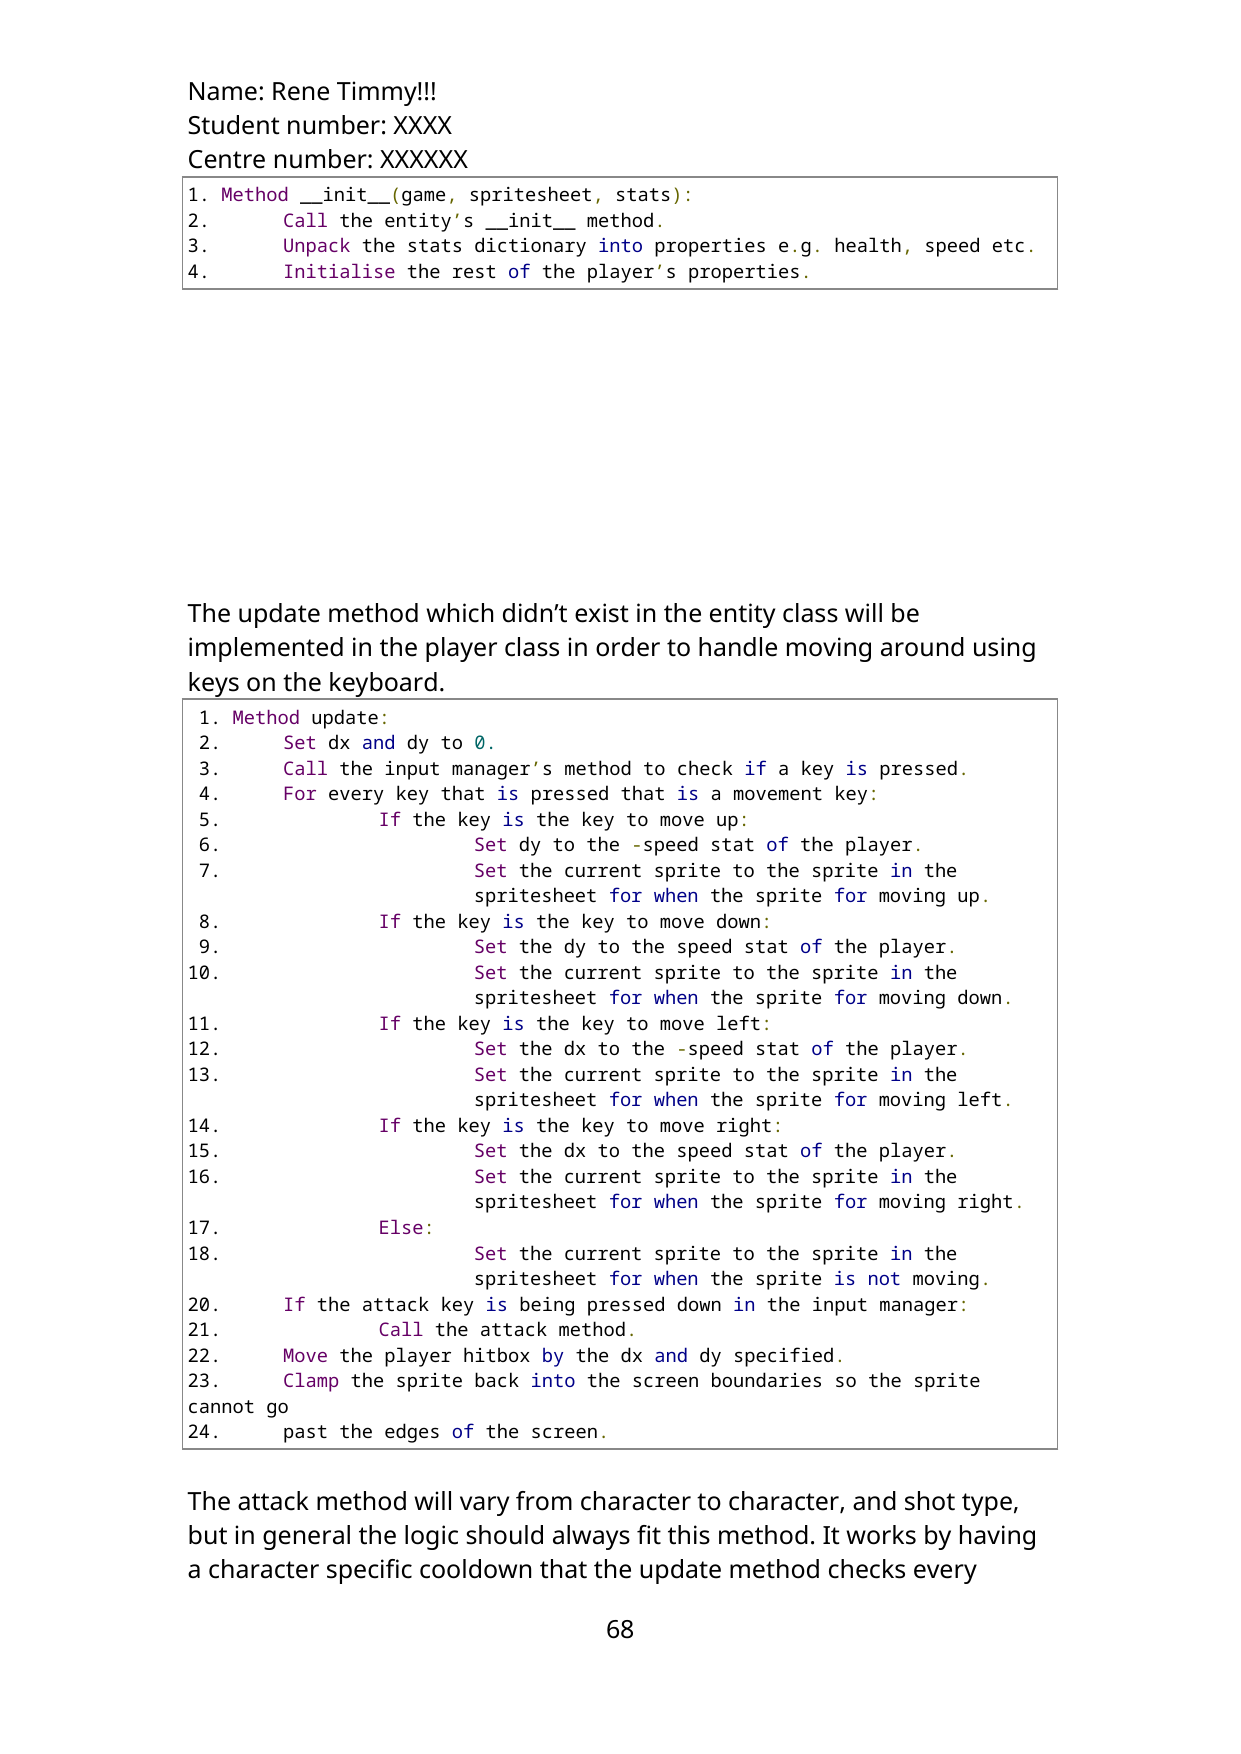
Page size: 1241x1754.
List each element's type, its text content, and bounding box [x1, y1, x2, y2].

text 20. If the attack key is being pressed down in the input manager: [187, 1291, 1053, 1316]
text 14. If the key is the key to move right: [187, 1112, 1053, 1138]
text 21. Call the attack method. [187, 1316, 1053, 1342]
text 1. Method update: [183, 700, 1057, 729]
text 15. Set the dx to the speed stat of the player. [187, 1138, 1053, 1163]
text 2. Set dx and dy to 0. [187, 729, 1053, 755]
text 6. Set dy to the -speed stat of the player. [187, 832, 1053, 857]
text 7. Set the current sprite to the sprite in the spritesheet for when the sprite for moving up. [187, 857, 1053, 908]
text 24. past the edges of the screen. [183, 1413, 1057, 1448]
text 13. Set the current sprite to the sprite in the spritesheet for when the sprite for moving left. [187, 1061, 1053, 1112]
text 16. Set the current sprite to the sprite in the spritesheet for when the sprite for moving right. [187, 1163, 1053, 1214]
text 2. Call the entity’s __init__ method. [187, 207, 1053, 233]
text 10. Set the current sprite to the sprite in the spritesheet for when the sprite for moving down. [187, 959, 1053, 1010]
text The update method which didn’t exist in the entity class will be implemented in the player class in order to handle moving around using keys on the keyboard. [187, 596, 1053, 698]
text 9. Set the dy to the speed stat of the player. [187, 934, 1053, 959]
text 12. Set the dx to the -speed stat of the player. [187, 1036, 1053, 1061]
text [187, 1484, 1053, 1586]
text 23. Clamp the sprite back into the screen boundaries so the sprite cannot go [187, 1367, 1053, 1413]
text 8. If the key is the key to move down: [187, 908, 1053, 934]
text 17. Else: [187, 1214, 1053, 1240]
text 5. If the key is the key to move up: [187, 806, 1053, 832]
text 3. Unpack the stats dictionary into properties e.g. health, speed etc. [187, 233, 1053, 252]
text 1. Method __init__(game, spritesheet, stats): [183, 178, 1057, 207]
text 22. Move the player hitbox by the dx and dy specified. [187, 1342, 1053, 1367]
text 4. Initialise the rest of the player’s properties. [183, 252, 1057, 288]
text 4. For every key that is pressed that is a movement key: [187, 781, 1053, 806]
text 3. Call the input manager’s method to check if a key is pressed. [187, 755, 1053, 781]
text 18. Set the current sprite to the sprite in the spritesheet for when the sprite is not moving. [187, 1240, 1053, 1291]
text 11. If the key is the key to move left: [187, 1010, 1053, 1036]
